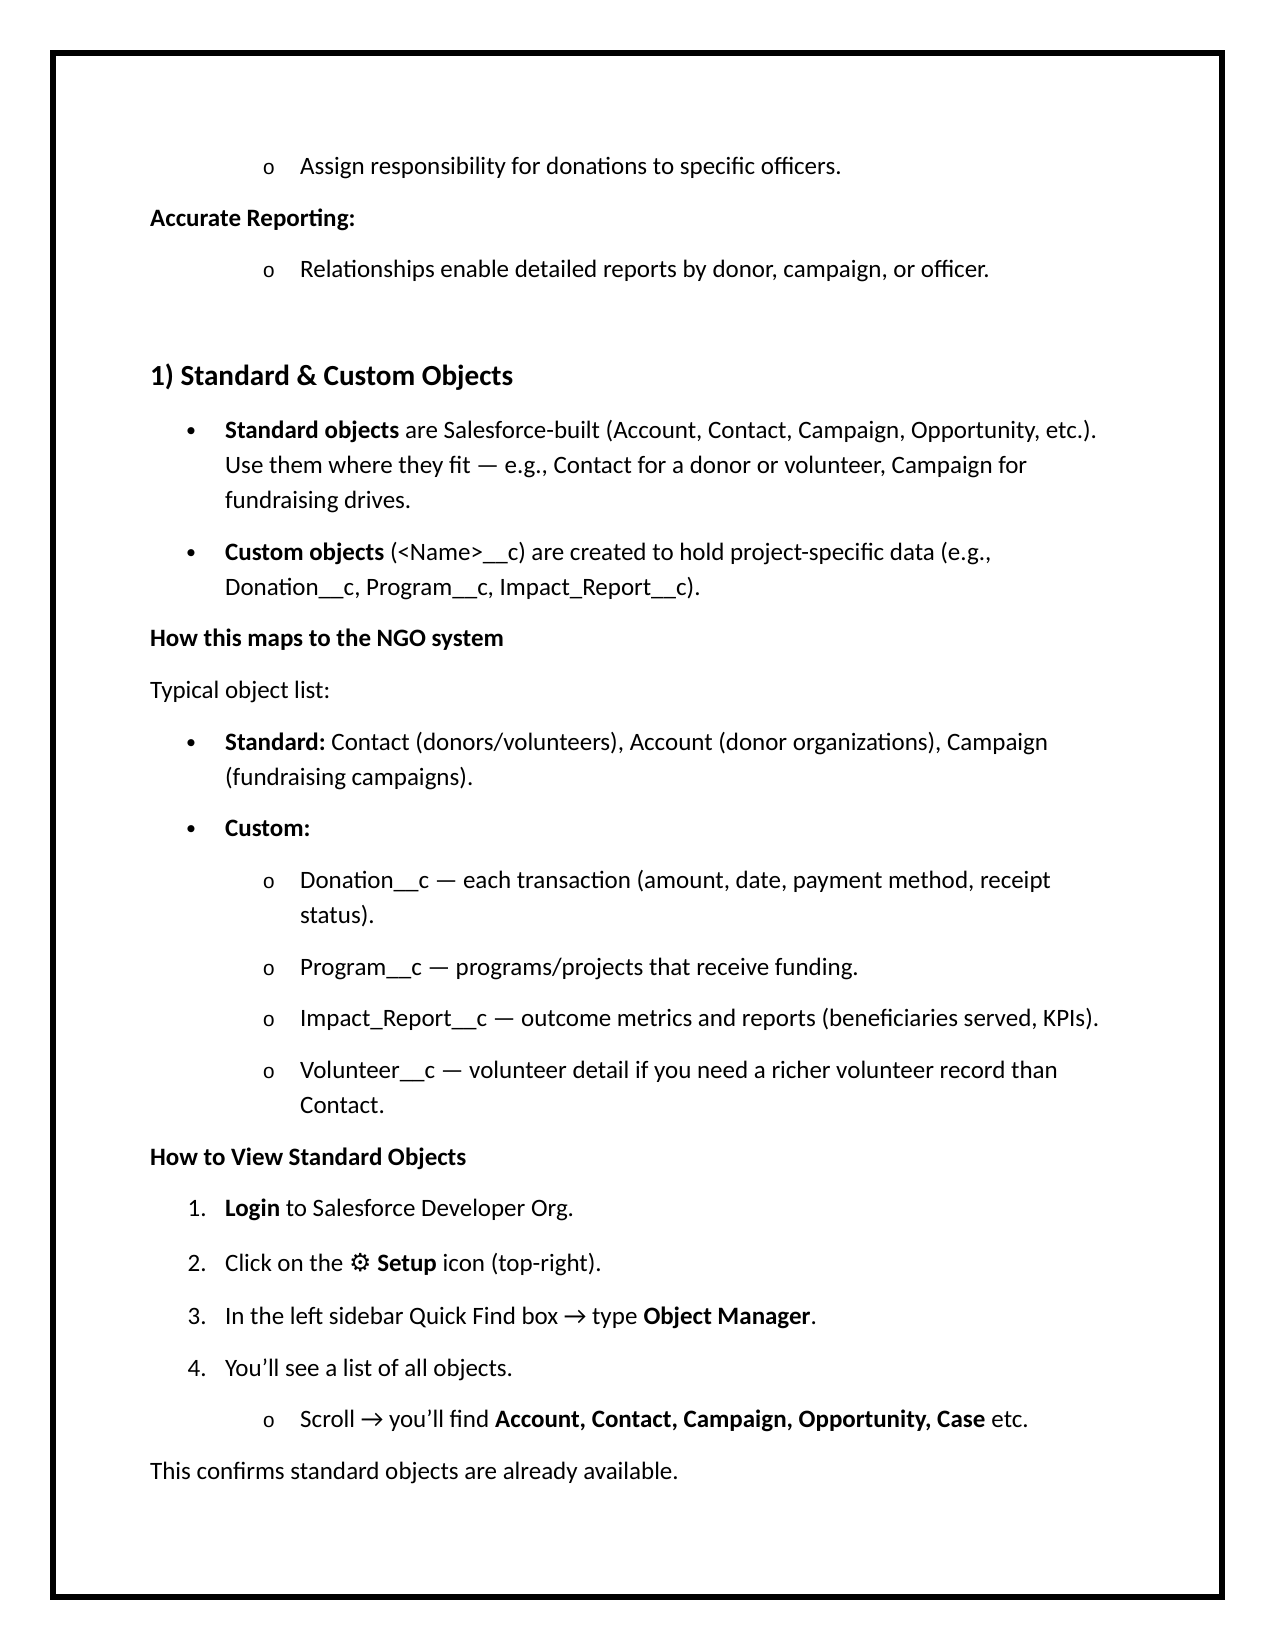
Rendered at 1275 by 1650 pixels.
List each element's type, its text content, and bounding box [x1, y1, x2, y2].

list Custom: [187, 813, 1125, 843]
list Assign responsibility for donations to specific officers. [262, 150, 1125, 181]
list In the left sidebar Quick Find box → type Object Manager. [187, 1300, 1125, 1331]
text Typical object list: [150, 674, 1125, 705]
text 1) Standard & Custom Objects [150, 357, 1125, 392]
list Standard objects are Salesforce-built (Account, Contact, Campaign, Opportunity, etc.). Use them where they fit — e.g., Contact for a donor or volunteer, Campaign for fundraising drives. [187, 414, 1125, 515]
list You’ll see a list of all objects. [187, 1352, 1125, 1382]
list Program__c — programs/projects that receive funding. [262, 951, 1125, 981]
text This confirms standard objects are already available. [150, 1455, 1125, 1486]
list Click on the ⚙️ Setup icon (top-right). [187, 1244, 1125, 1278]
list Standard: Contact (donors/volunteers), Account (donor organizations), Campaign (fundraising campaigns). [187, 726, 1125, 791]
list Custom objects (<Name>__c) are created to hold project-specific data (e.g., Donation__c, Program__c, Impact_Report__c). [187, 536, 1125, 601]
text Accurate Reporting: [150, 202, 1125, 232]
list Impact_Report__c — outcome metrics and reports (beneficiaries served, KPIs). [262, 1003, 1125, 1033]
text How to View Standard Objects [150, 1141, 1125, 1171]
list Volunteer__c — volunteer detail if you need a richer volunteer record than Contact. [262, 1054, 1125, 1120]
list Scroll → you’ll find Account, Contact, Campaign, Opportunity, Case etc. [262, 1403, 1125, 1434]
list Relationships enable detailed reports by donor, campaign, or officer. [262, 253, 1125, 284]
list Login to Salesforce Developer Org. [187, 1193, 1125, 1223]
text How this maps to the NGO system [150, 623, 1125, 653]
list Donation__c — each transaction (amount, date, payment method, receipt status). [262, 864, 1125, 930]
